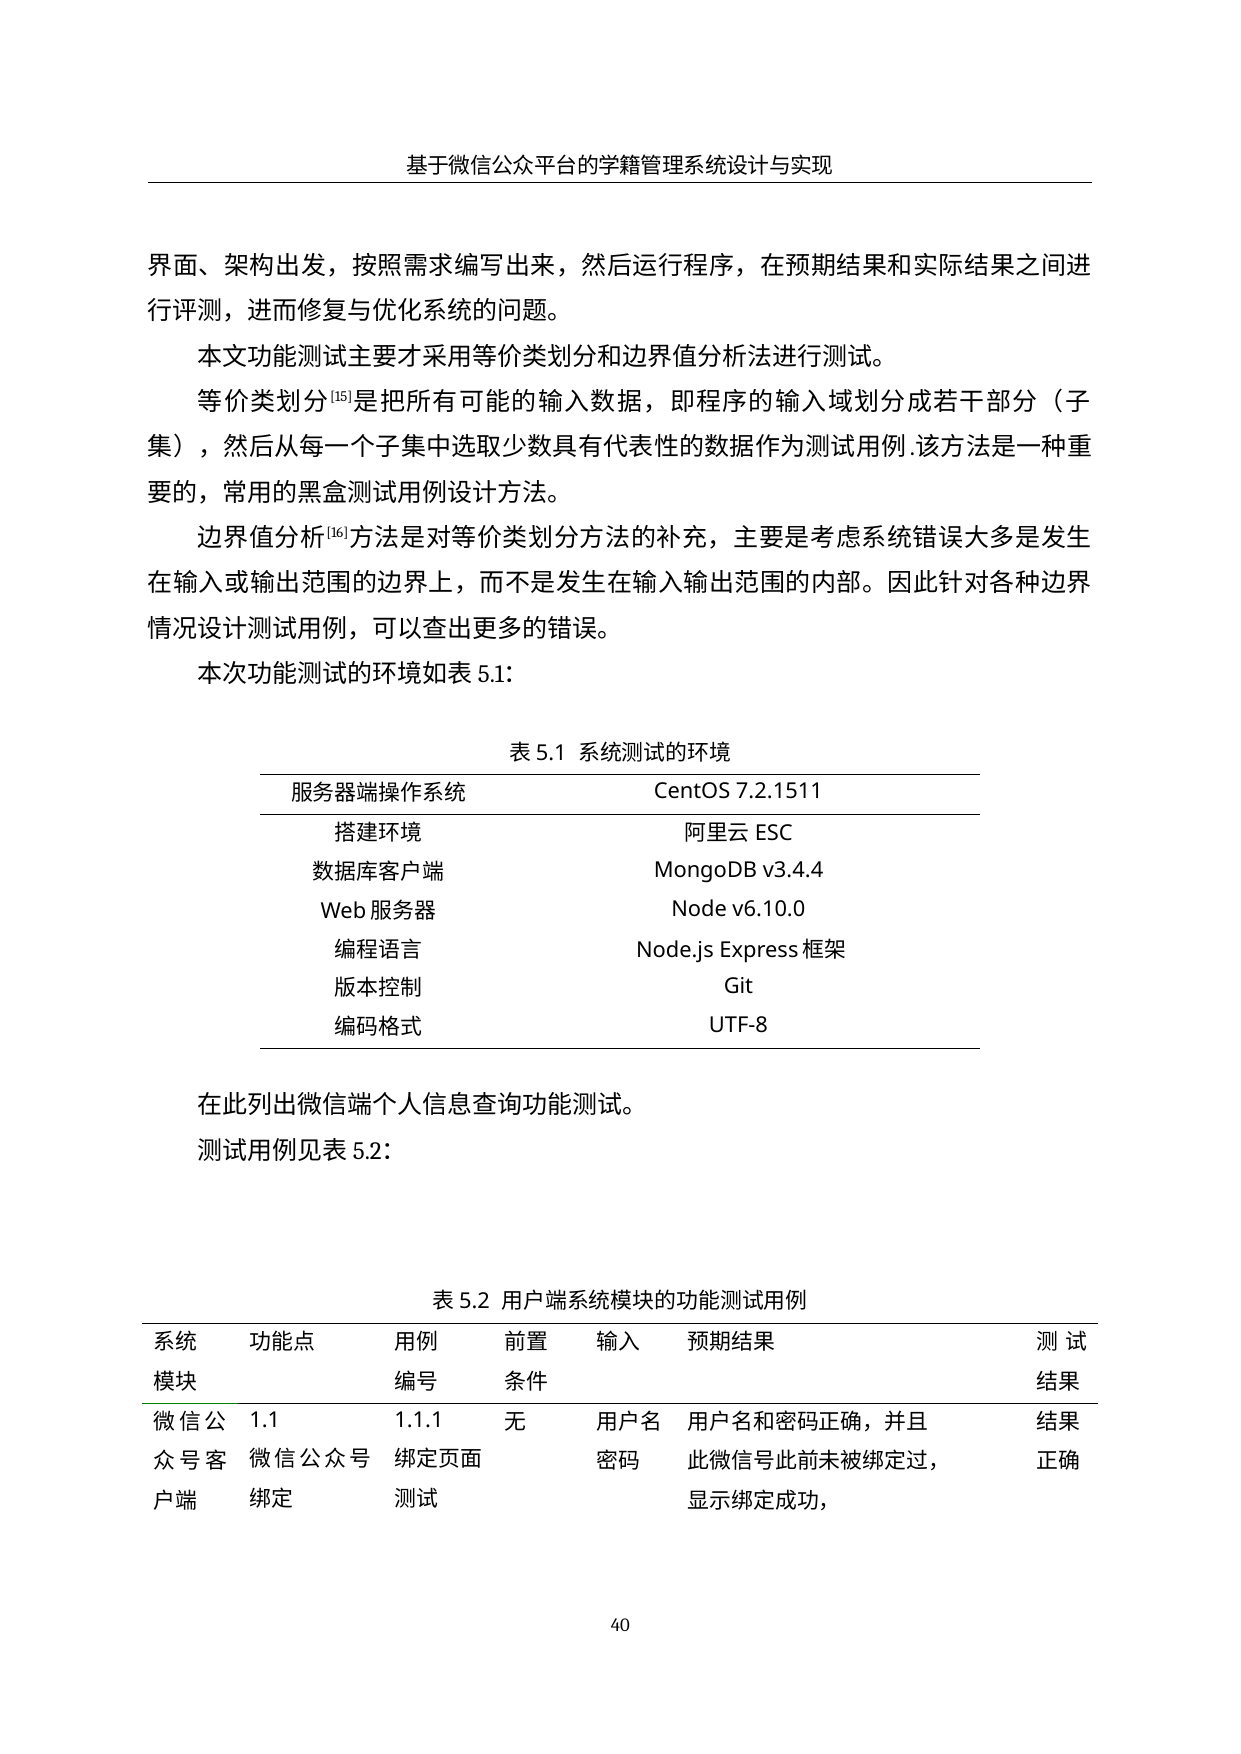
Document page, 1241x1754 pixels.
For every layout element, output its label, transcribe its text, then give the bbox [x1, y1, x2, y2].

table_header CentOS 7.2.1511 [496, 775, 980, 814]
text 边界值分析[16]方法是对等价类划分方法的补充，主要是考虑系统错误大多是发生在输入或输出范围的边界上，而不是发生在输入输出范围的内部。因此针对各种边界情况设计测试用例，可以查出更多的错误。 [148, 517, 1092, 644]
table_cell 编码格式 [260, 1009, 496, 1048]
text 在此列出微信端个人信息查询功能测试。 [148, 1085, 1092, 1121]
table_cell 编程语言 [260, 932, 496, 970]
table_cell Node.js Express框架 [496, 932, 980, 970]
table_cell 数据库客户端 [260, 854, 496, 893]
table_cell Web服务器 [260, 893, 496, 932]
table_header 用例 编号 [383, 1324, 493, 1402]
table_cell Git [496, 970, 980, 1009]
table_cell MongoDB v3.4.4 [496, 854, 980, 893]
table_cell 搭建环境 [260, 815, 496, 854]
table_cell 阿里云 ESC [496, 815, 980, 854]
text 本次功能测试的环境如表5.1： [148, 653, 1092, 689]
table_cell Node v6.10.0 [496, 893, 980, 932]
table_cell UTF-8 [496, 1009, 980, 1048]
text 本文功能测试主要才采用等价类划分和边界值分析法进行测试。 [148, 336, 1092, 372]
table_header 功能点 [238, 1324, 383, 1402]
table_header 服务器端操作系统 [260, 775, 496, 814]
table_cell 结果 正确 [1025, 1404, 1098, 1552]
table_header 预期结果 [676, 1324, 1025, 1402]
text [148, 246, 1092, 327]
table_header 前置 条件 [493, 1324, 585, 1402]
text 等价类划分[15]是把所有可能的输入数据，即程序的输入域划分成若干部分（子集），然后从每一个子集中选取少数具有代表性的数据作为测试用例.该方法是一种重要的，常用的黑盒测试用例设计方法。 [148, 381, 1092, 508]
table_header 测试结果 [1025, 1324, 1098, 1402]
text 表5.2 用户端系统模块的功能测试用例 [148, 1283, 1092, 1315]
text 测试用例见表5.2： [148, 1130, 1092, 1166]
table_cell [676, 1404, 1025, 1552]
table_cell 1.1 微信公众号绑定 [238, 1404, 383, 1552]
table_cell 微信公众号客户端 [142, 1404, 238, 1552]
table_header 系统 模块 [142, 1324, 238, 1402]
table_cell 1.1.1 绑定页面测试 [383, 1404, 493, 1552]
table_header 输入 [585, 1324, 676, 1402]
table_cell 版本控制 [260, 970, 496, 1009]
table_cell 无 [493, 1404, 585, 1552]
table_cell 用户名 密码 [585, 1404, 676, 1552]
text 表5.1 系统测试的环境 [148, 734, 1092, 766]
